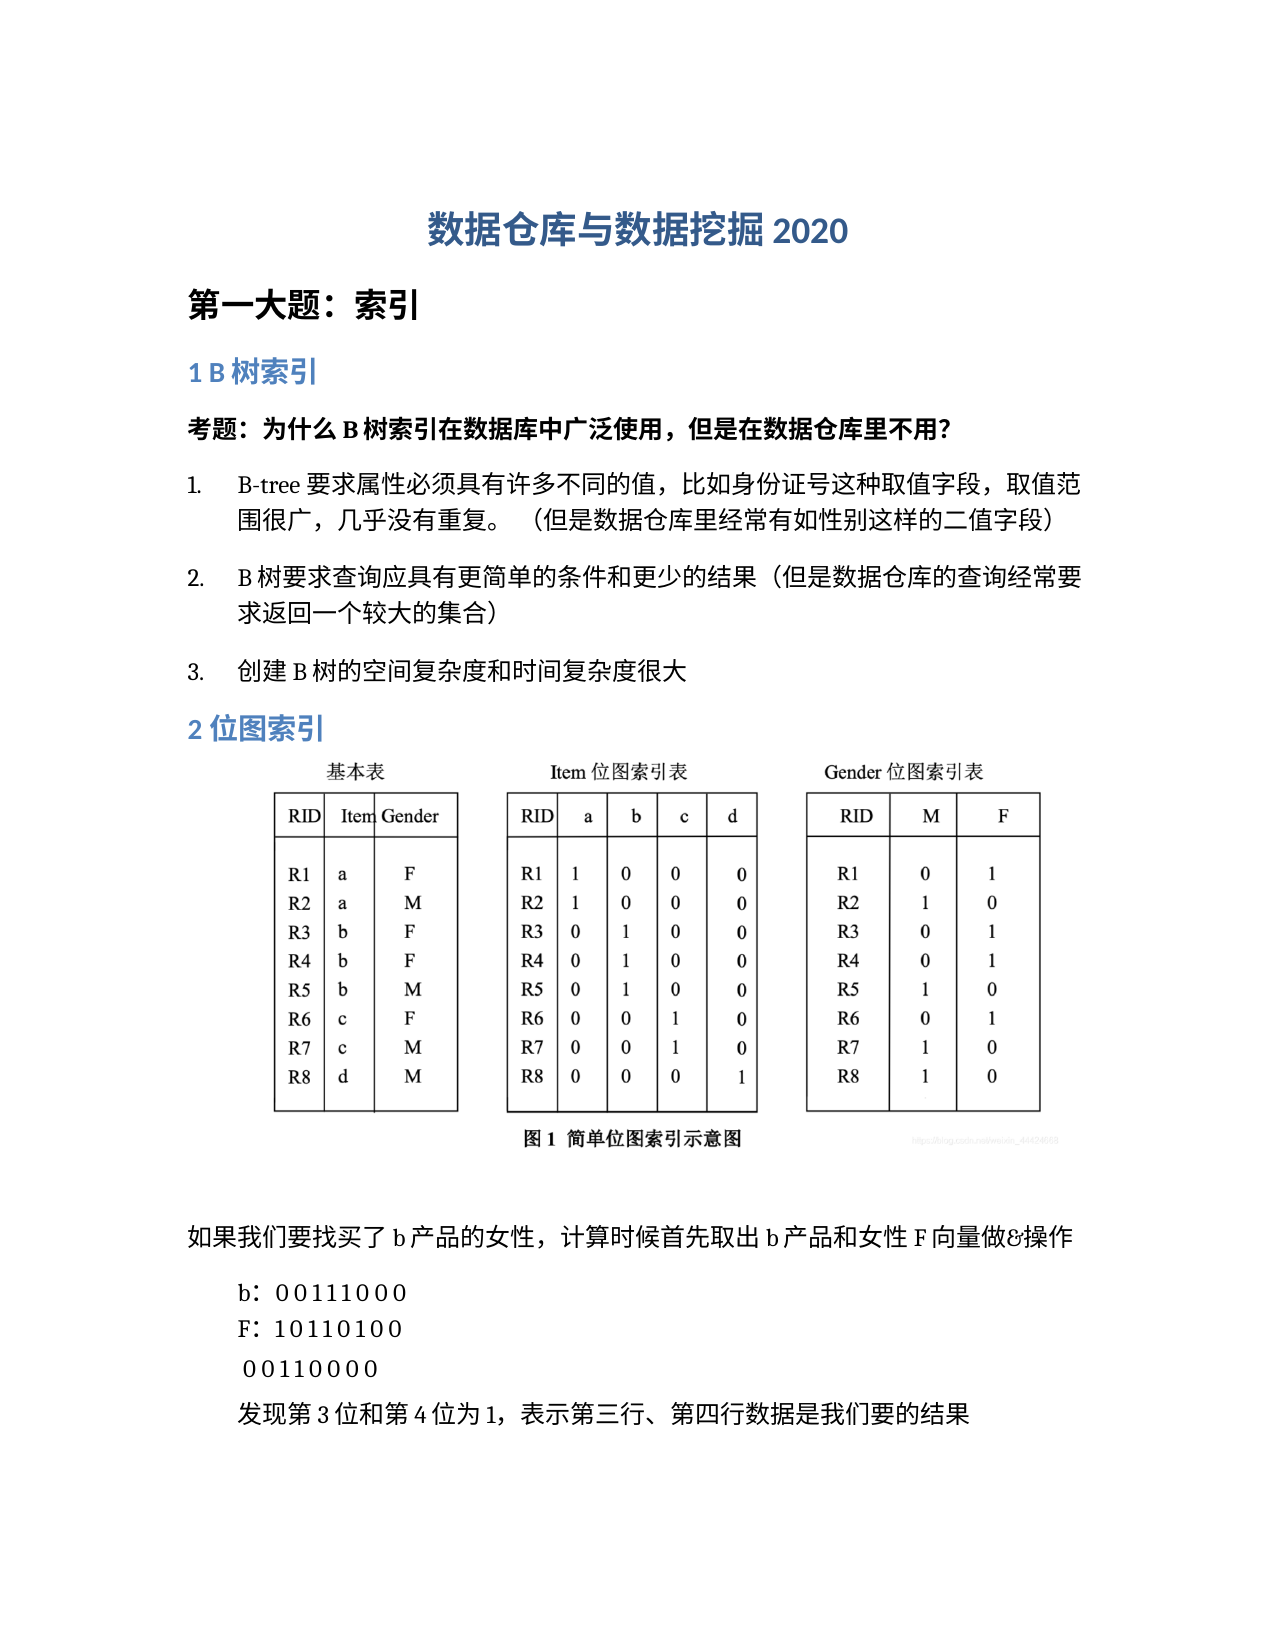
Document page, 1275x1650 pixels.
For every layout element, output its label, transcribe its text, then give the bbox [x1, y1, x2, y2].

picture [187, 747, 1063, 1150]
list B-tree 要求属性必须具有许多不同的值，比如身份证号这种取值字段，取值范围很广，几乎没有重复。 （但是数据仓库里经常有如性别这样的二值字段） [187, 464, 1087, 537]
subtitle 1 B树索引 [187, 348, 1087, 391]
list B树要求查询应具有更简单的条件和更少的结果（但是数据仓库的查询经常要求返回一个较大的集合） [187, 558, 1087, 630]
list 创建B树的空间复杂度和时间复杂度很大 [187, 651, 1087, 687]
title 数据仓库与数据挖掘2020 [187, 200, 1087, 254]
text 0 0 1 1 0 0 0 0 [237, 1355, 1037, 1384]
text 第一大题：索引 [187, 279, 1087, 327]
text 发现第3位和第4位为1，表示第三行、第四行数据是我们要的结果 [237, 1394, 1037, 1431]
subtitle 2 位图索引 [187, 708, 1087, 748]
text 如果我们要找买了b产品的女性，计算时候首先取出b产品和女性F向量做&操作 [187, 1217, 1087, 1254]
text 考题：为什么B树索引在数据库中广泛使用，但是在数据仓库里不用？ [187, 409, 1087, 446]
text b：0 0 1 1 1 0 0 0 F：1 0 1 1 0 1 0 0 [237, 1272, 1037, 1345]
